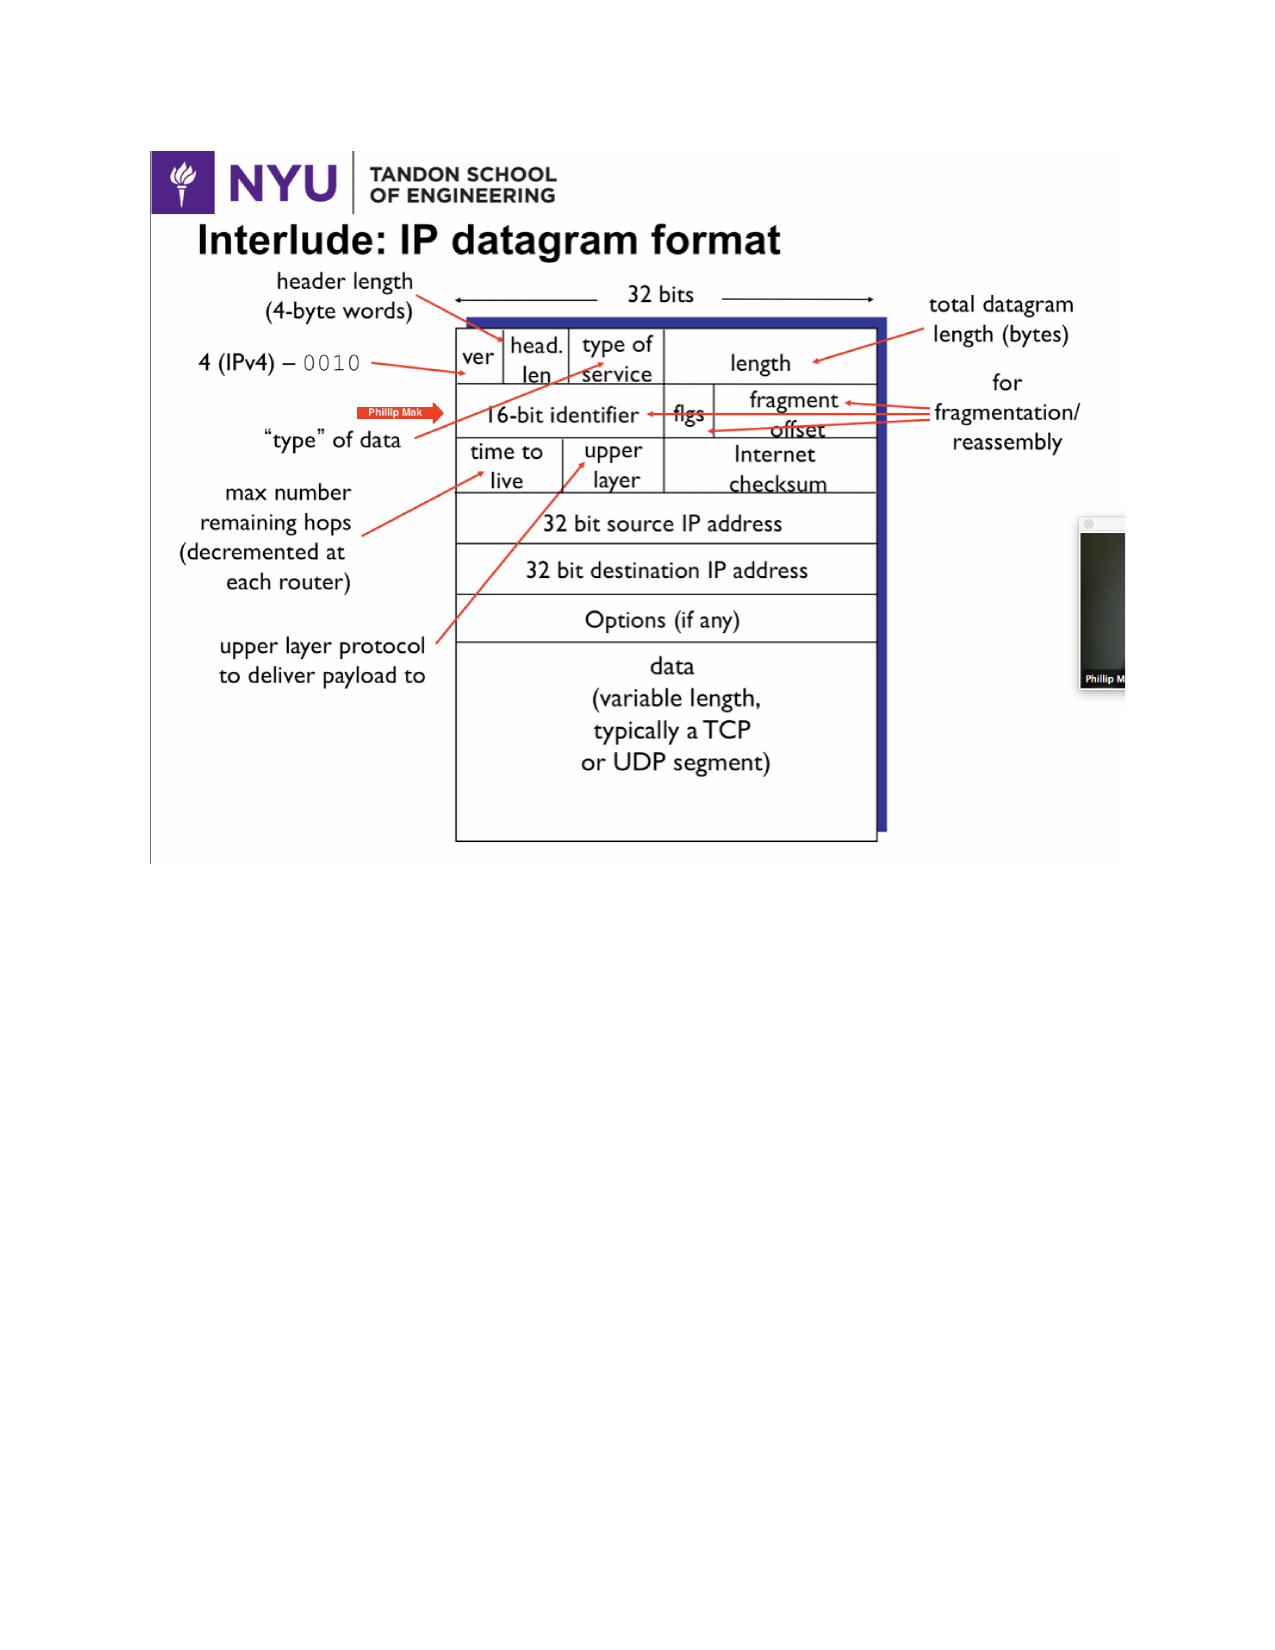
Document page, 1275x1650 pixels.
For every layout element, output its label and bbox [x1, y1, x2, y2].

picture [150, 150, 1125, 864]
